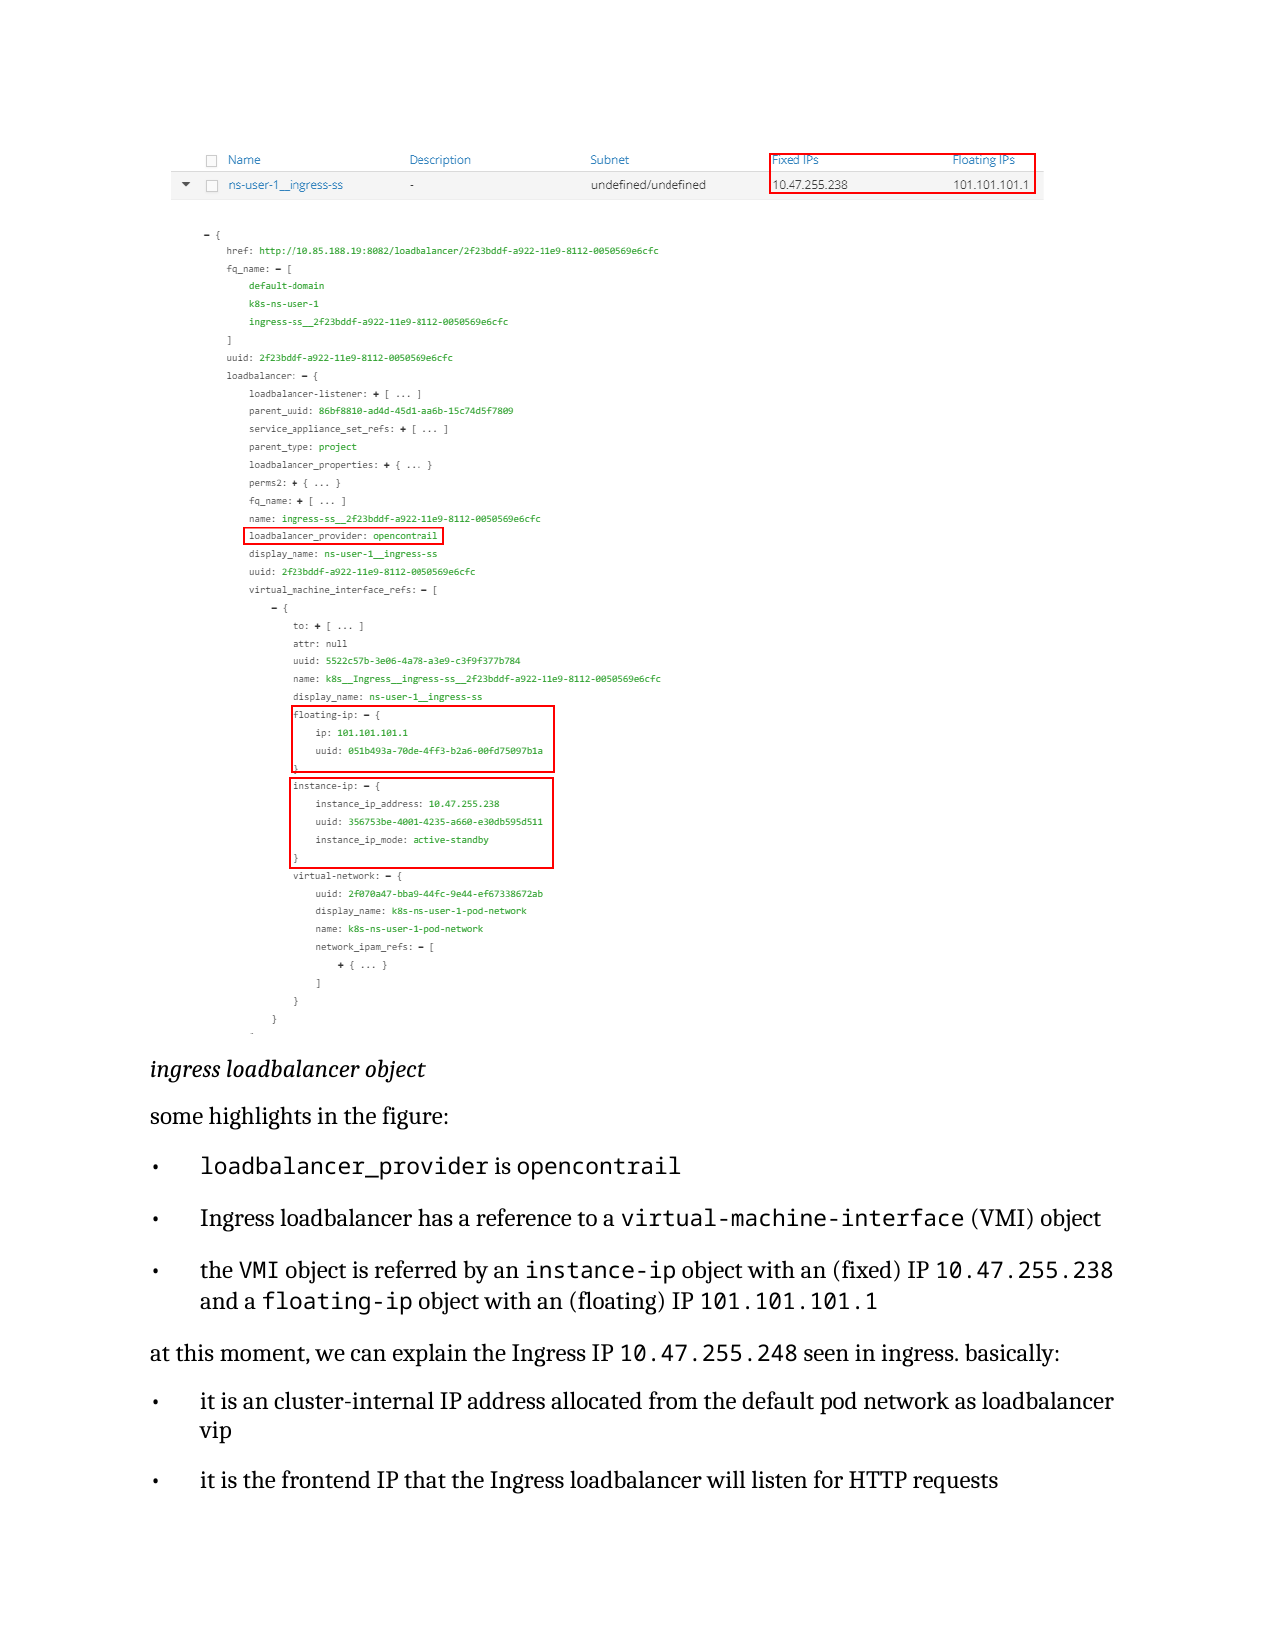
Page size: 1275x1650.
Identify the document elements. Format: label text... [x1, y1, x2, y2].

text some highlights in the figure: [150, 1102, 1125, 1131]
list it is the frontend IP that the Ingress loadbalancer will listen for HTTP requests [150, 1466, 1125, 1494]
text at this moment, we can explain the Ingress IP 10.47.255.248 seen in ingress. basically: [150, 1337, 1125, 1368]
list it is an cluster-internal IP address allocated from the default pod network as loadbalancer vip [150, 1387, 1125, 1445]
text ingress loadbalancer object [150, 1055, 1125, 1083]
list the VMI object is referred by an instance-ip object with an (fixed) IP 10.47.255.238 and a floating-ip object with an (floating) IP 101.101.101.1 [150, 1254, 1125, 1316]
list Ingress loadbalancer has a reference to a virtual-machine-interface (VMI) object [150, 1202, 1125, 1233]
list loadbalancer_provider is opencontrail [150, 1150, 1125, 1181]
picture [168, 150, 1044, 1034]
